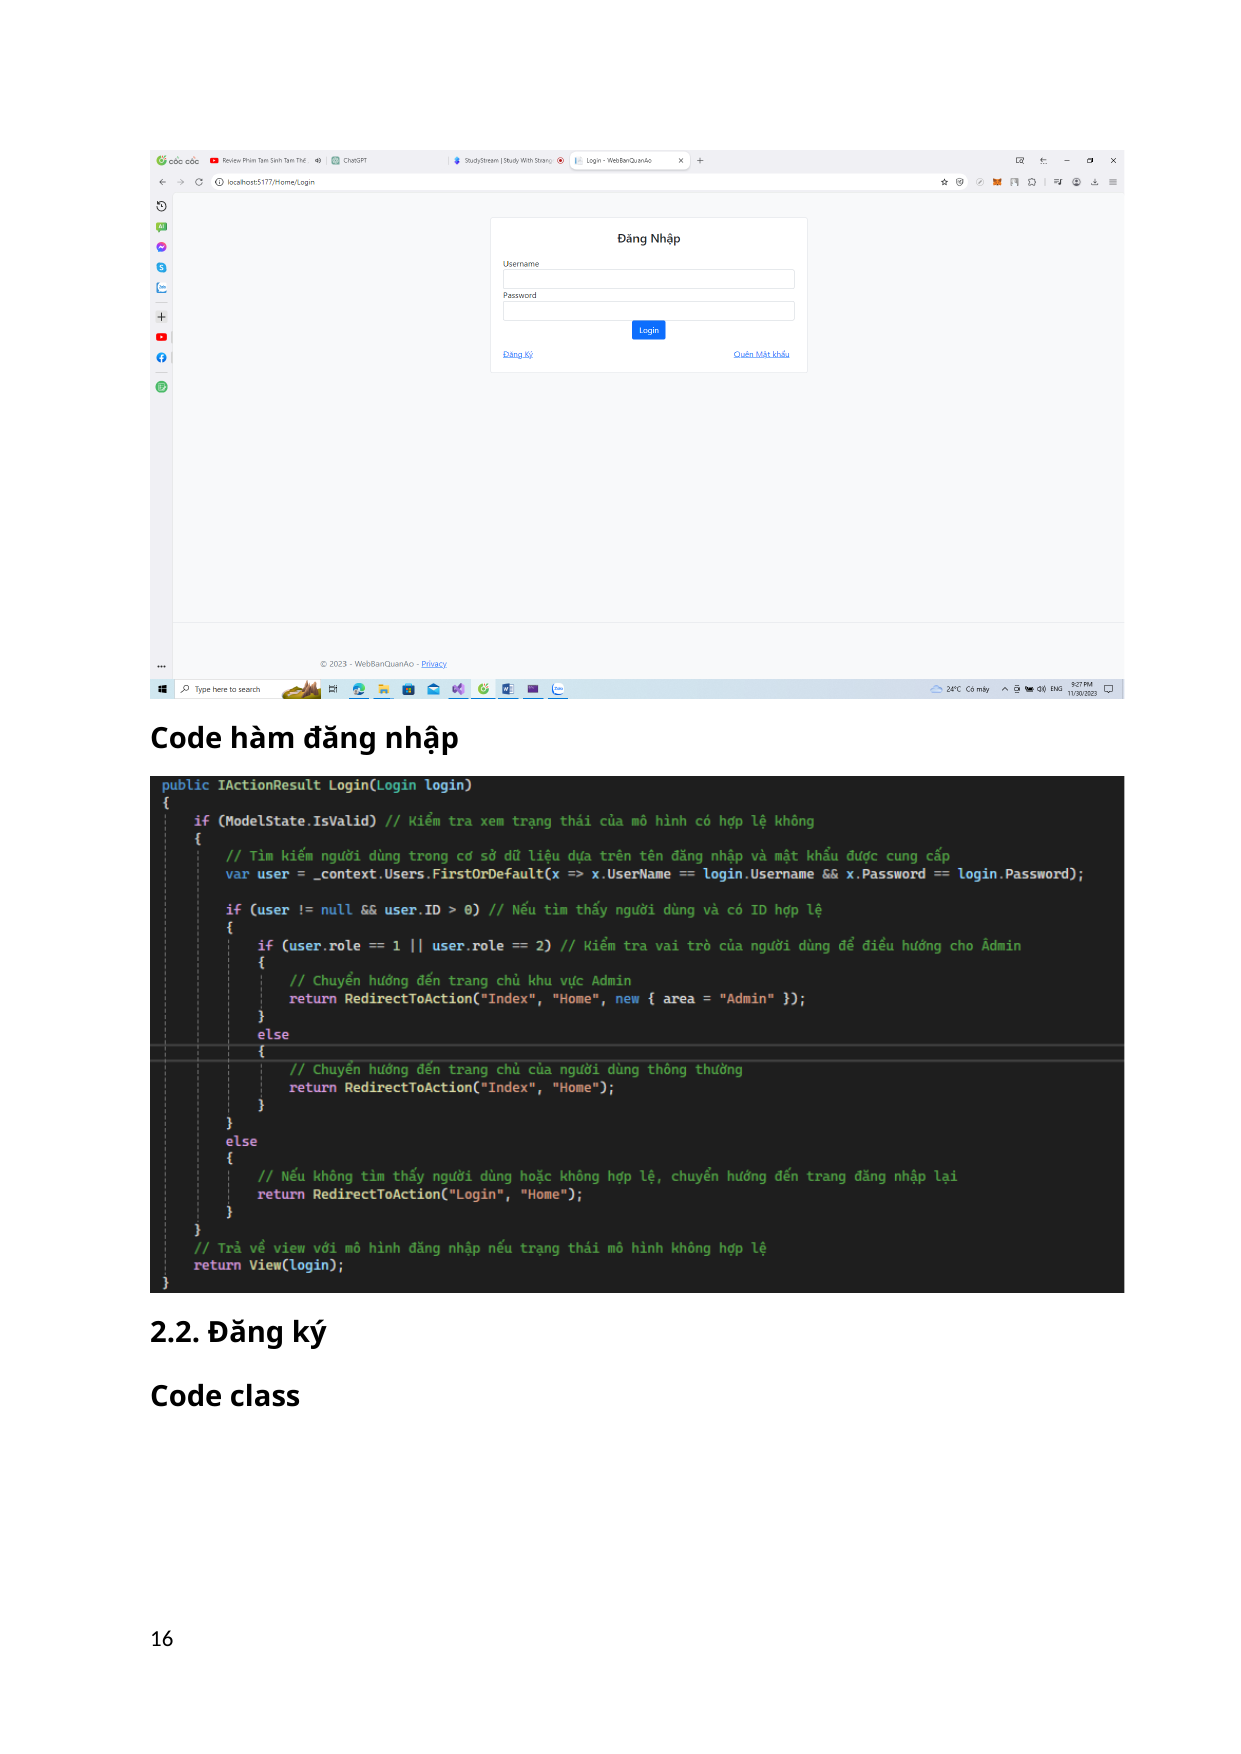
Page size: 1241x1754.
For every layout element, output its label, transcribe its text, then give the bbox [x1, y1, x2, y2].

picture [150, 150, 1125, 699]
text Code hàm đăng nhập [150, 717, 1090, 757]
text Code class [150, 1375, 1090, 1415]
picture [150, 776, 1125, 1293]
subtitle 2.2. Đăng ký [150, 1311, 1090, 1351]
